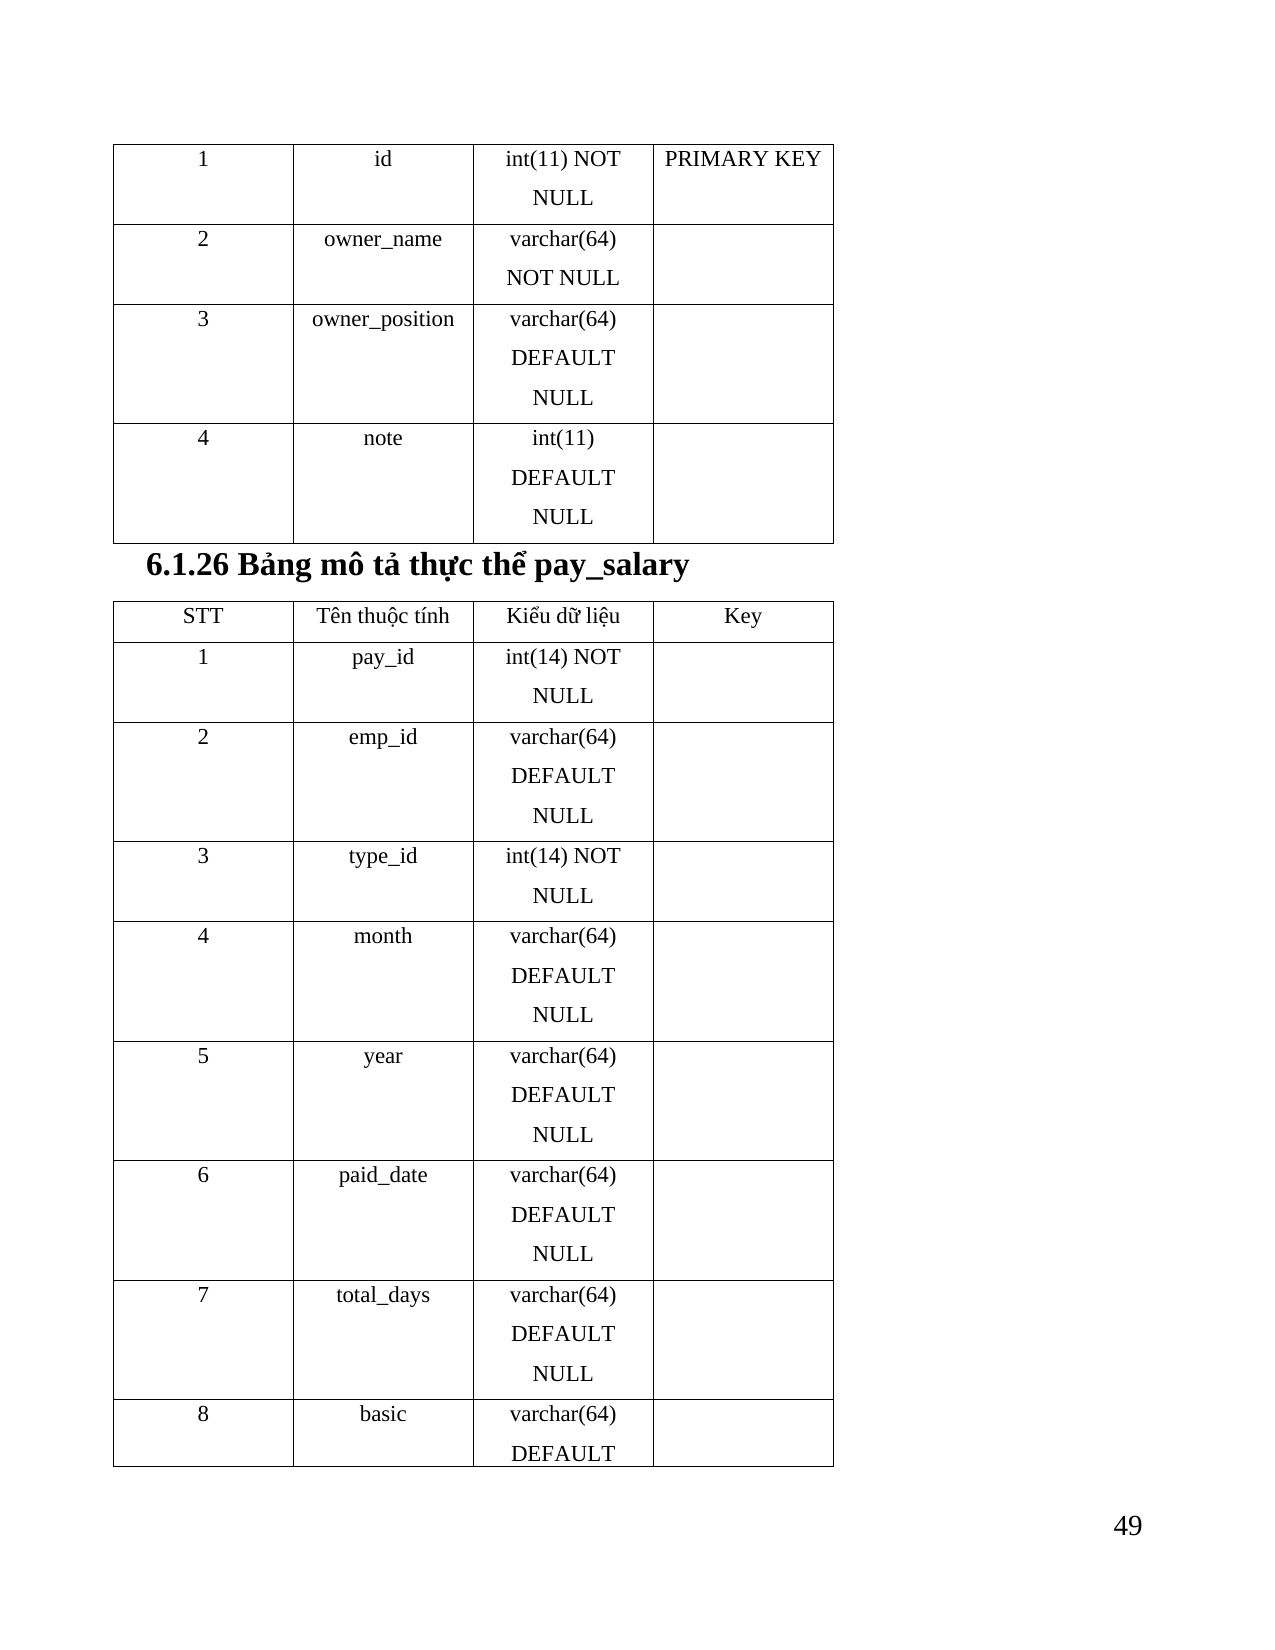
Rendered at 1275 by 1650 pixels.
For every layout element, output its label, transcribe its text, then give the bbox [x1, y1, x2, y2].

table_cell PRIMARY KEY [654, 145, 833, 224]
table_cell 8 [114, 1400, 293, 1466]
table_cell varchar(64) NOT NULL [474, 225, 653, 304]
table_cell int(11) NOT NULL [474, 145, 653, 224]
table_cell varchar(64) DEFAULT NULL [474, 723, 653, 841]
table_cell basic [294, 1400, 473, 1466]
subtitle 6.1.26 Bảng mô tả thực thể pay_salary [112, 544, 1198, 582]
table_header Tên thuộc tính [294, 602, 473, 642]
table_cell 6 [114, 1161, 293, 1280]
table_cell month [294, 922, 473, 1041]
table_cell year [294, 1042, 473, 1160]
table_cell [654, 1161, 833, 1280]
table_cell varchar(64) DEFAULT NULL [474, 1161, 653, 1280]
table_cell total_days [294, 1281, 473, 1399]
table_cell owner_name [294, 225, 473, 304]
table_cell varchar(64) DEFAULT NULL [474, 305, 653, 423]
table_cell [654, 1400, 833, 1466]
table_cell 5 [114, 1042, 293, 1160]
table_cell emp_id [294, 723, 473, 841]
table_cell type_id [294, 842, 473, 921]
table_cell [654, 842, 833, 921]
table_cell [654, 225, 833, 304]
table_cell int(14) NOT NULL [474, 643, 653, 722]
table_cell [654, 1042, 833, 1160]
table_cell 7 [114, 1281, 293, 1399]
table_cell int(11) DEFAULT NULL [474, 424, 653, 543]
table_cell varchar(64) DEFAULT NULL [474, 1042, 653, 1160]
table_cell 3 [114, 305, 293, 423]
table_cell pay_id [294, 643, 473, 722]
table_cell int(14) NOT NULL [474, 842, 653, 921]
table_cell varchar(64) DEFAULT NULL [474, 1281, 653, 1399]
table_cell owner_position [294, 305, 473, 423]
table_header STT [114, 602, 293, 642]
table_cell [654, 643, 833, 722]
table_header Kiểu dữ liệu [474, 602, 653, 642]
table_cell [654, 305, 833, 423]
table_cell id [294, 145, 473, 224]
table_cell varchar(64) DEFAULT NULL [474, 922, 653, 1041]
table_cell note [294, 424, 473, 543]
table_cell 4 [114, 922, 293, 1041]
table_header Key [654, 602, 833, 642]
table_cell [654, 723, 833, 841]
table_cell 2 [114, 225, 293, 304]
table_cell 1 [114, 643, 293, 722]
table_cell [474, 1400, 653, 1466]
table_cell paid_date [294, 1161, 473, 1280]
table_cell 4 [114, 424, 293, 543]
table_cell [654, 424, 833, 543]
table_cell 2 [114, 723, 293, 841]
table_cell [654, 1281, 833, 1399]
table_cell [654, 922, 833, 1041]
table_cell 1 [114, 145, 293, 224]
table_cell 3 [114, 842, 293, 921]
